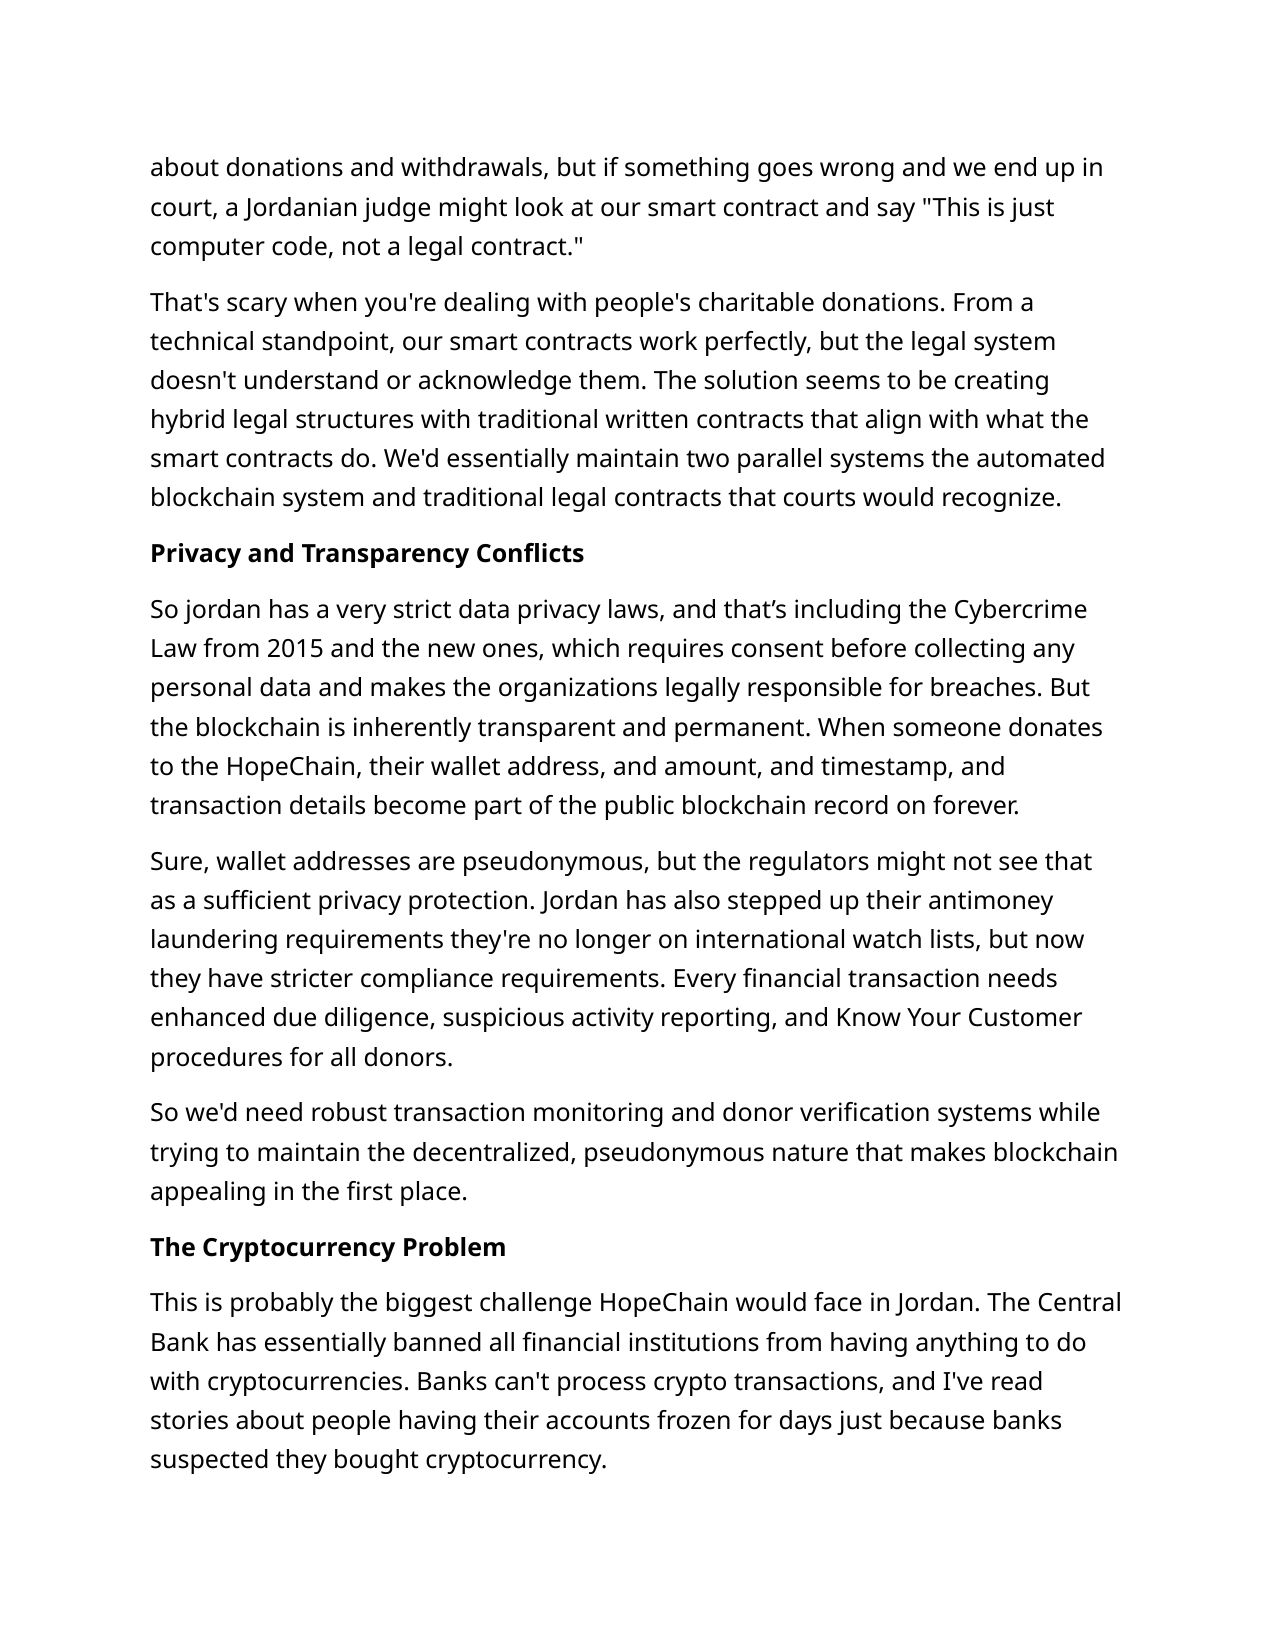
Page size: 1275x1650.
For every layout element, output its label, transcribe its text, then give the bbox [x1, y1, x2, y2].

text That's scary when you're dealing with people's charitable donations. From a technical standpoint, our smart contracts work perfectly, but the legal system doesn't understand or acknowledge them. The solution seems to be creating hybrid legal structures with traditional written contracts that align with what the smart contracts do. We'd essentially maintain two parallel systems the automated blockchain system and traditional legal contracts that courts would recognize. [150, 284, 1125, 514]
text Sure, wallet addresses are pseudonymous, but the regulators might not see that as a sufficient privacy protection. Jordan has also stepped up their antimoney laundering requirements they're no longer on international watch lists, but now they have stricter compliance requirements. Every financial transaction needs enhanced due diligence, suspicious activity reporting, and Know Your Customer procedures for all donors. [150, 843, 1125, 1073]
text This is probably the biggest challenge HopeChain would face in Jordan. The Central Bank has essentially banned all financial institutions from having anything to do with cryptocurrencies. Banks can't process crypto transactions, and I've read stories about people having their accounts frozen for days just because banks suspected they bought cryptocurrency. [150, 1285, 1125, 1476]
text So we'd need robust transaction monitoring and donor verification systems while trying to maintain the decentralized, pseudonymous nature that makes blockchain appealing in the first place. [150, 1095, 1125, 1207]
text So jordan has a very strict data privacy laws, and that’s including the Cybercrime Law from 2015 and the new ones, which requires consent before collecting any personal data and makes the organizations legally responsible for breaches. But the blockchain is inherently transparent and permanent. When someone donates to the HopeChain, their wallet address, and amount, and timestamp, and transaction details become part of the public blockchain record on forever. [150, 592, 1125, 822]
text The Cryptocurrency Problem [150, 1229, 1125, 1263]
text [150, 150, 1125, 262]
text Privacy and Transparency Conflicts [150, 536, 1125, 570]
